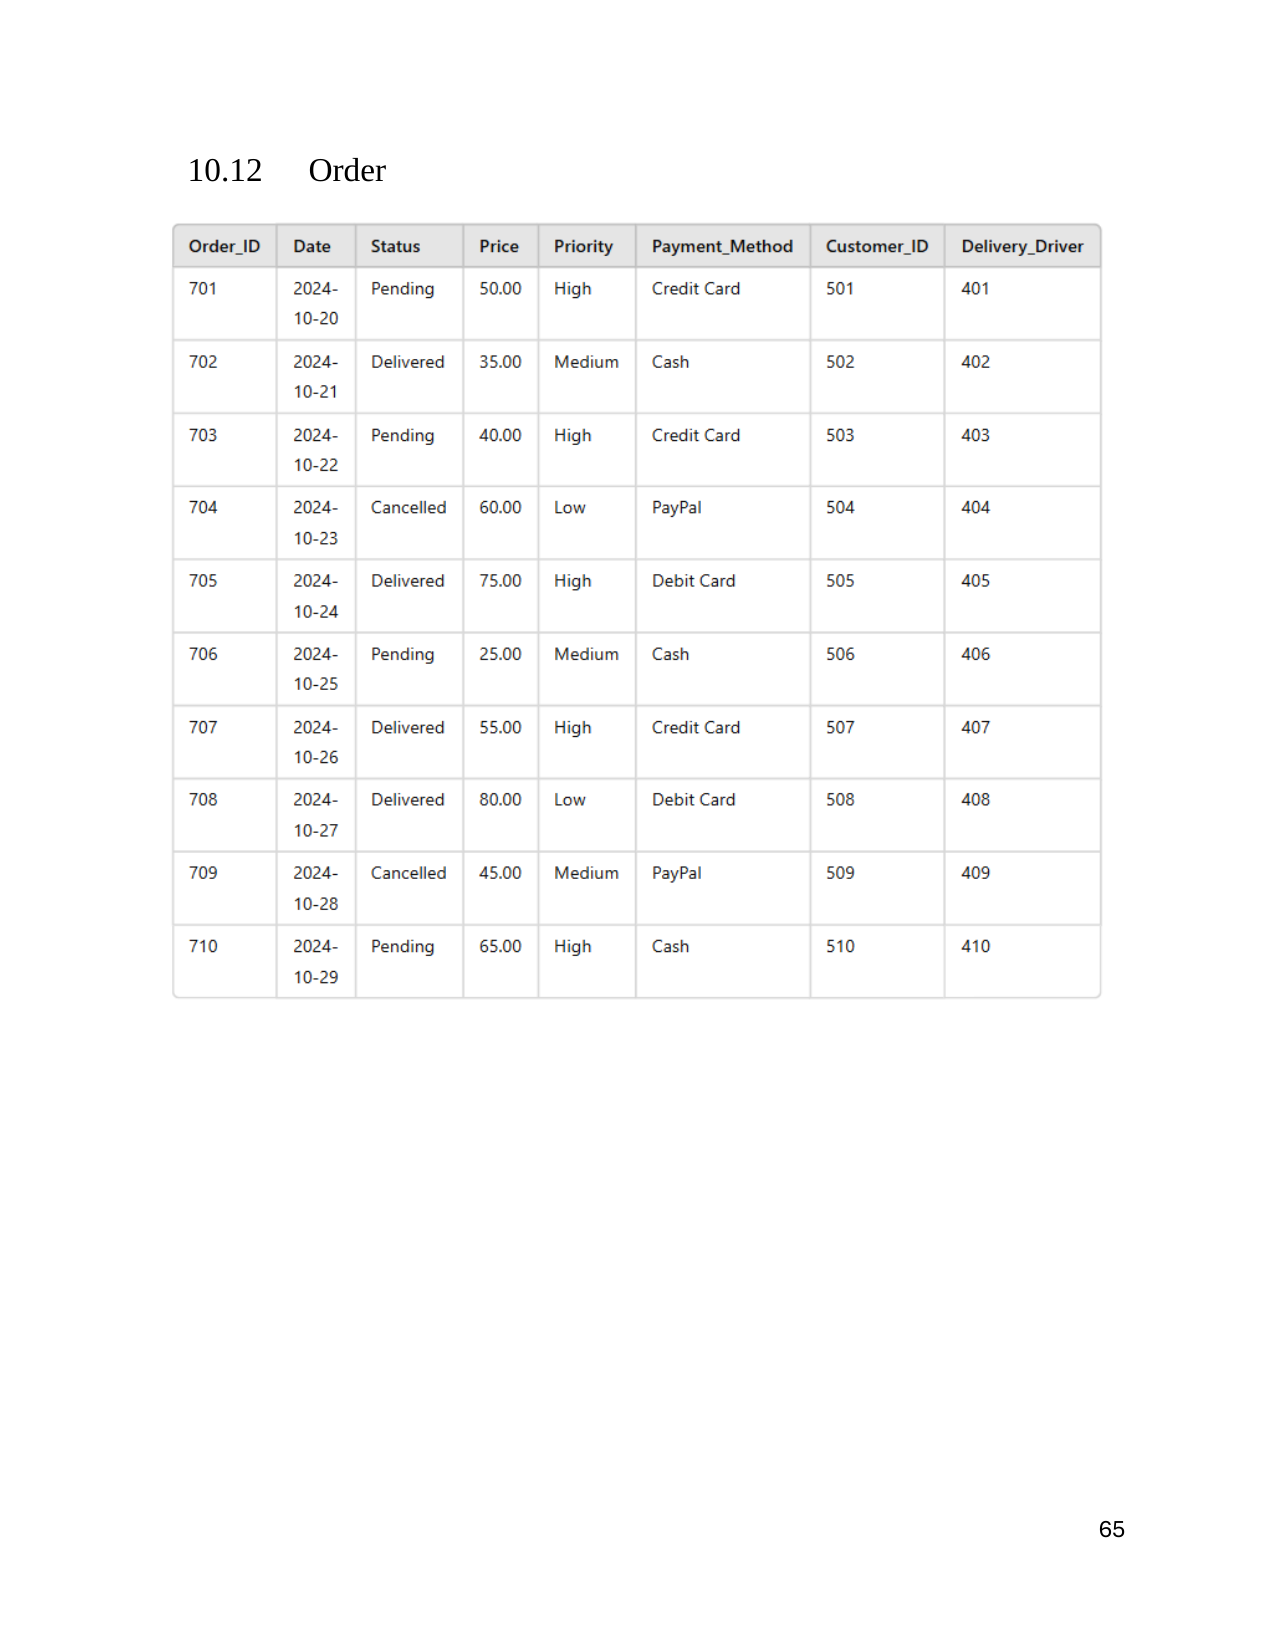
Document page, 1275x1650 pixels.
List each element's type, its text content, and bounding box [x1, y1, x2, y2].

picture [150, 215, 1125, 1012]
subtitle Order [187, 150, 1125, 188]
